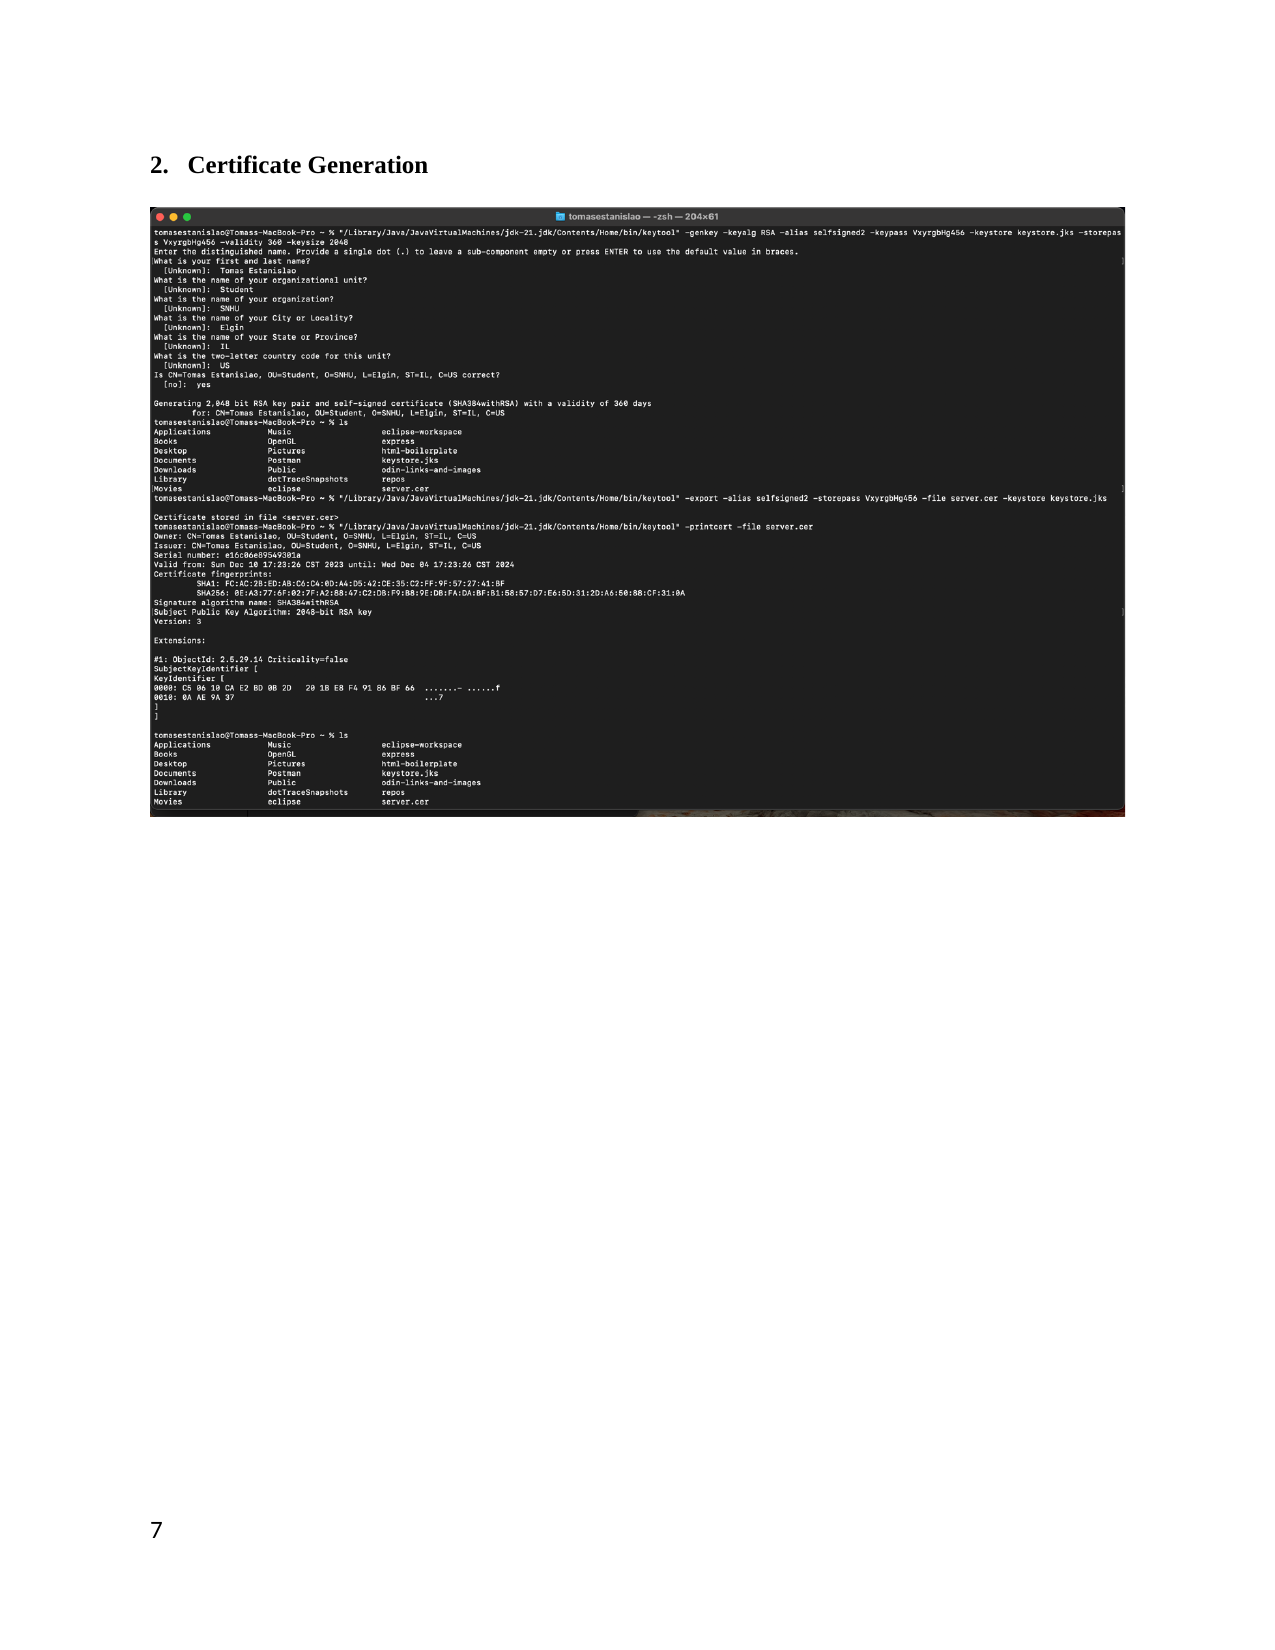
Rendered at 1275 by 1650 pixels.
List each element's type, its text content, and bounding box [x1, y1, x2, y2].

subtitle Certificate Generation [150, 150, 1125, 179]
picture [150, 207, 1125, 817]
